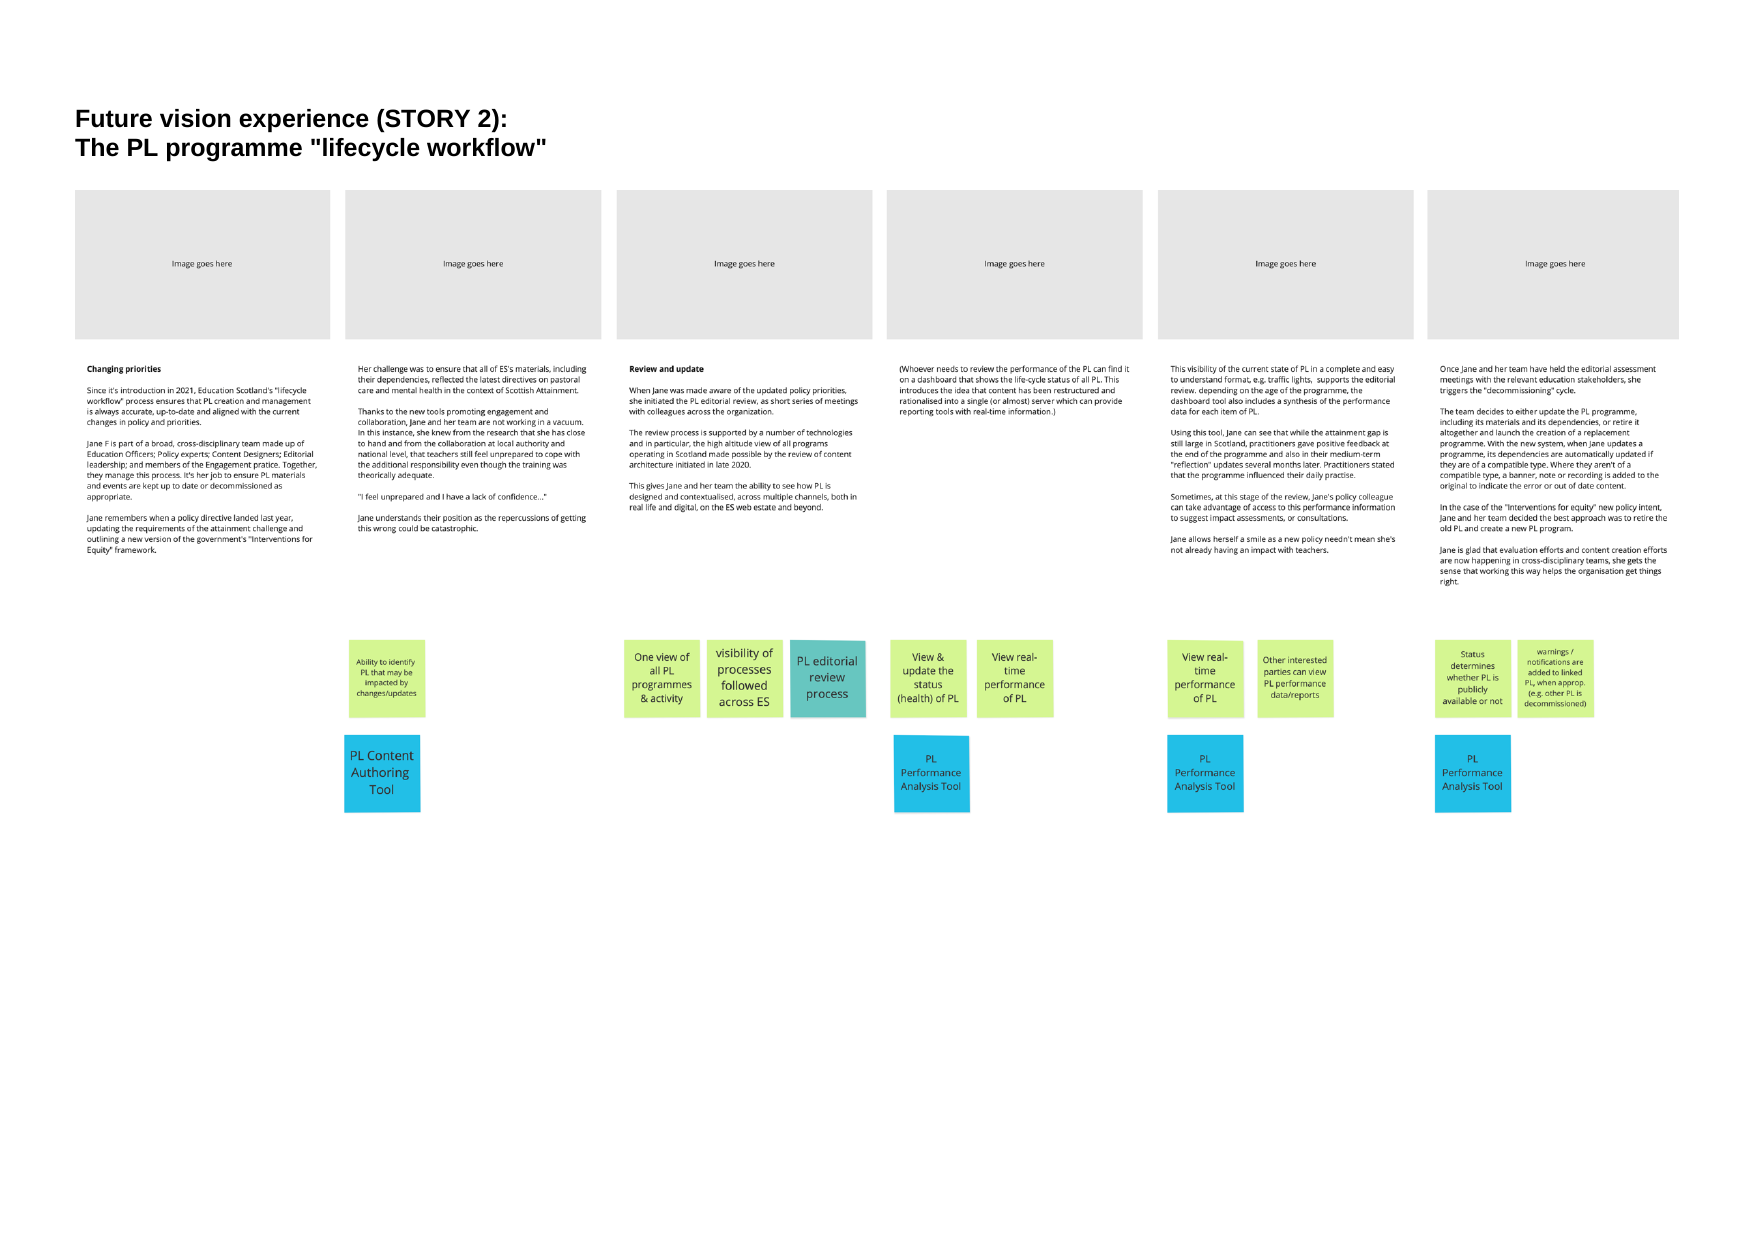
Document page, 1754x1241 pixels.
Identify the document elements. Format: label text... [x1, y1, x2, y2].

picture [75, 190, 1679, 823]
text Future vision experience (STORY 2): [75, 104, 1679, 132]
text The PL programme "lifecycle workflow" [75, 132, 1679, 161]
